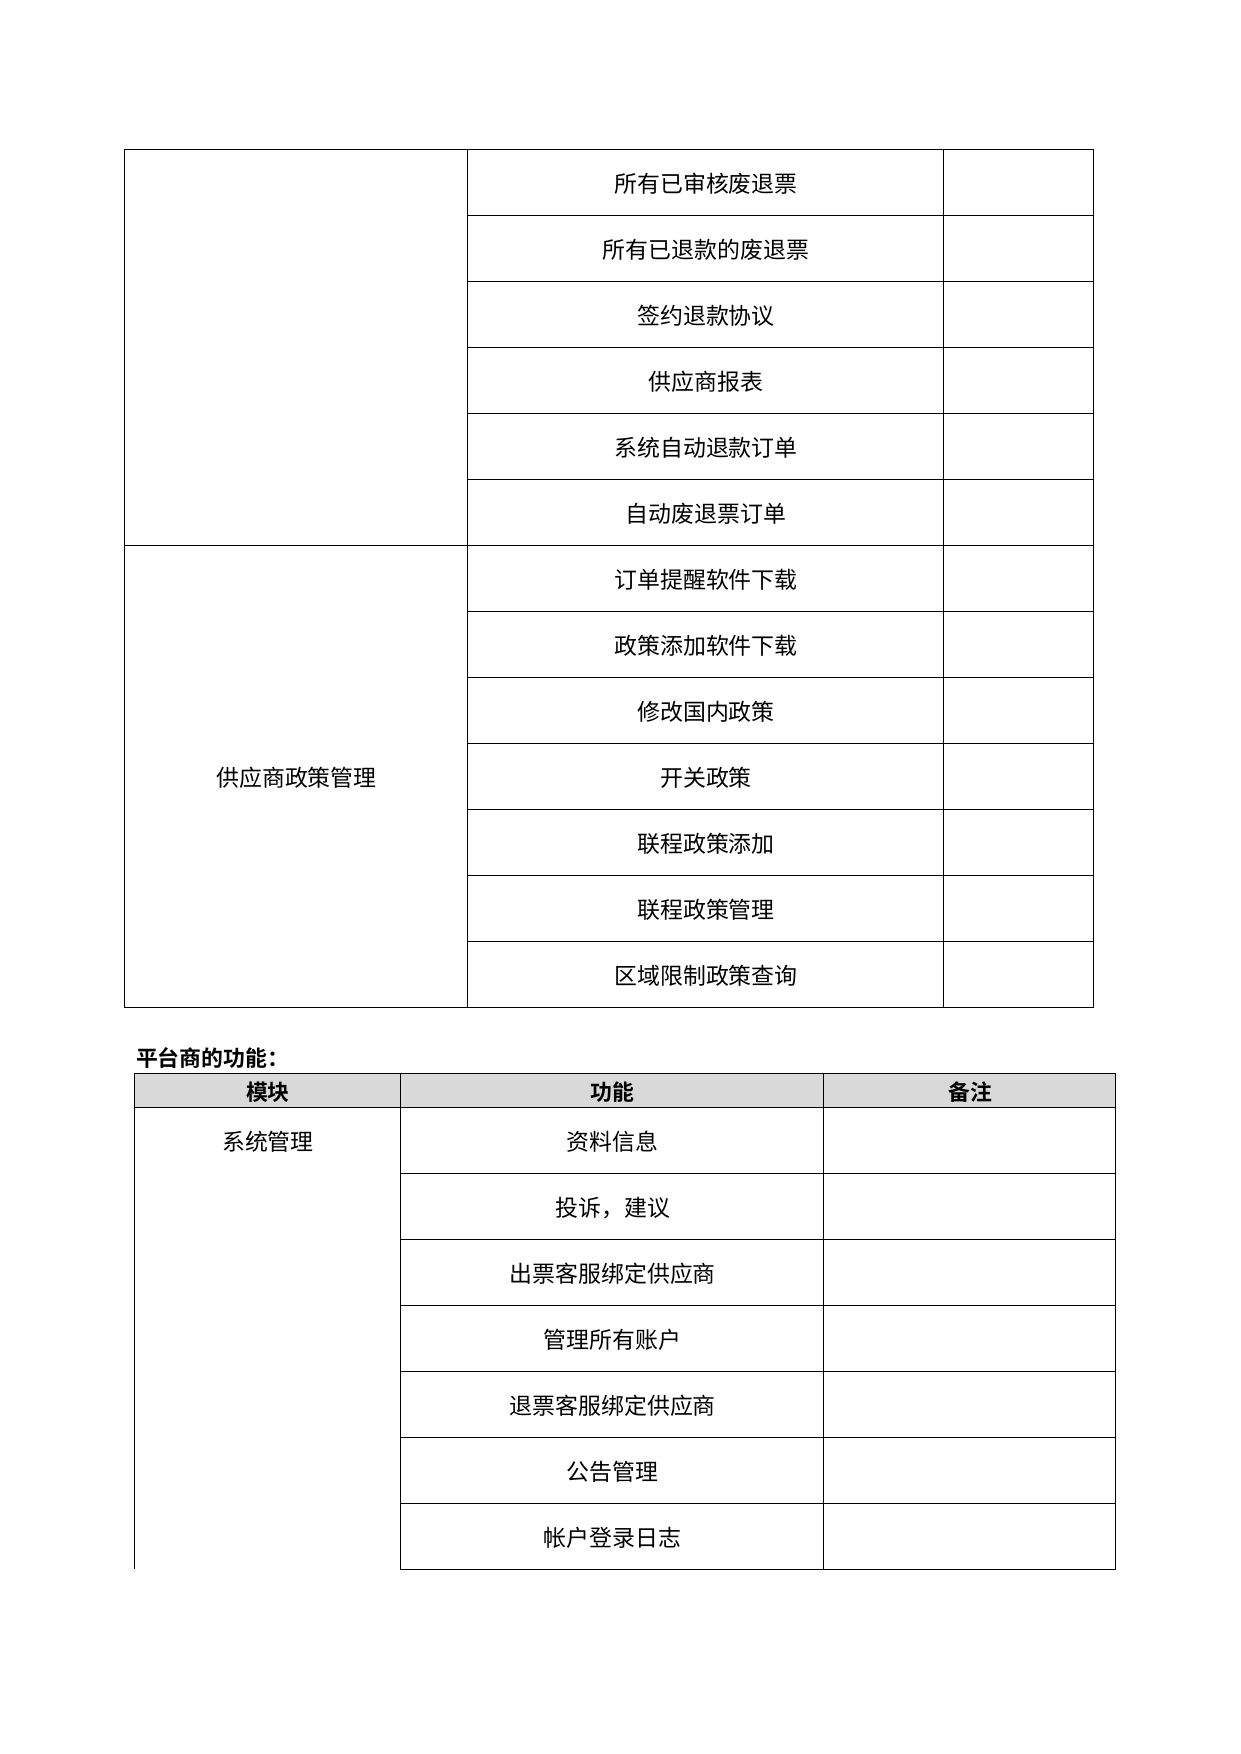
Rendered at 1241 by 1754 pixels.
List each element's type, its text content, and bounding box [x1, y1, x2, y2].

table_header 备注 [824, 1074, 1115, 1107]
table_cell 所有已审核废退票 [468, 150, 943, 215]
table_cell 修改国内政策 [468, 678, 943, 743]
table_header 模块 [135, 1074, 400, 1107]
table_cell [944, 414, 1093, 479]
table_cell [824, 1504, 1115, 1569]
table_cell [944, 348, 1093, 413]
table_cell 所有已退款的废退票 [468, 216, 943, 281]
table_cell 区域限制政策查询 [468, 942, 943, 1007]
table_cell 资料信息 [401, 1108, 823, 1173]
table_cell 管理所有账户 [401, 1306, 823, 1371]
table_cell 系统自动退款订单 [468, 414, 943, 479]
table_cell [944, 942, 1093, 1007]
table_cell 退票客服绑定供应商 [401, 1372, 823, 1437]
table_cell 联程政策管理 [468, 876, 943, 941]
table_cell [944, 480, 1093, 545]
table_cell [944, 216, 1093, 281]
table_cell [944, 282, 1093, 347]
table_cell [944, 150, 1093, 215]
table_cell 供应商报表 [468, 348, 943, 413]
table_cell [824, 1240, 1115, 1305]
table_cell 联程政策添加 [468, 810, 943, 875]
table_cell [944, 810, 1093, 875]
table_cell 帐户登录日志 [401, 1504, 823, 1569]
table_cell [824, 1174, 1115, 1239]
table_cell [944, 546, 1093, 611]
table_cell [944, 612, 1093, 677]
table_cell 自动废退票订单 [468, 480, 943, 545]
table_cell 开关政策 [468, 744, 943, 809]
table_cell [824, 1108, 1115, 1173]
table_cell [824, 1372, 1115, 1437]
table_cell [944, 744, 1093, 809]
table_cell 政策添加软件下载 [468, 612, 943, 677]
table_cell [824, 1306, 1115, 1371]
table_cell 投诉，建议 [401, 1174, 823, 1239]
table_cell 出票客服绑定供应商 [401, 1240, 823, 1305]
text 平台商的功能： [136, 1041, 1104, 1073]
table_cell [944, 876, 1093, 941]
table_cell [944, 678, 1093, 743]
table_cell 签约退款协议 [468, 282, 943, 347]
table_cell 供应商政策管理 [125, 546, 467, 1007]
table_header 功能 [401, 1074, 823, 1107]
table_cell [824, 1438, 1115, 1503]
table_cell 公告管理 [401, 1438, 823, 1503]
table_cell 系统管理 [135, 1108, 400, 1569]
table_cell 订单提醒软件下载 [468, 546, 943, 611]
